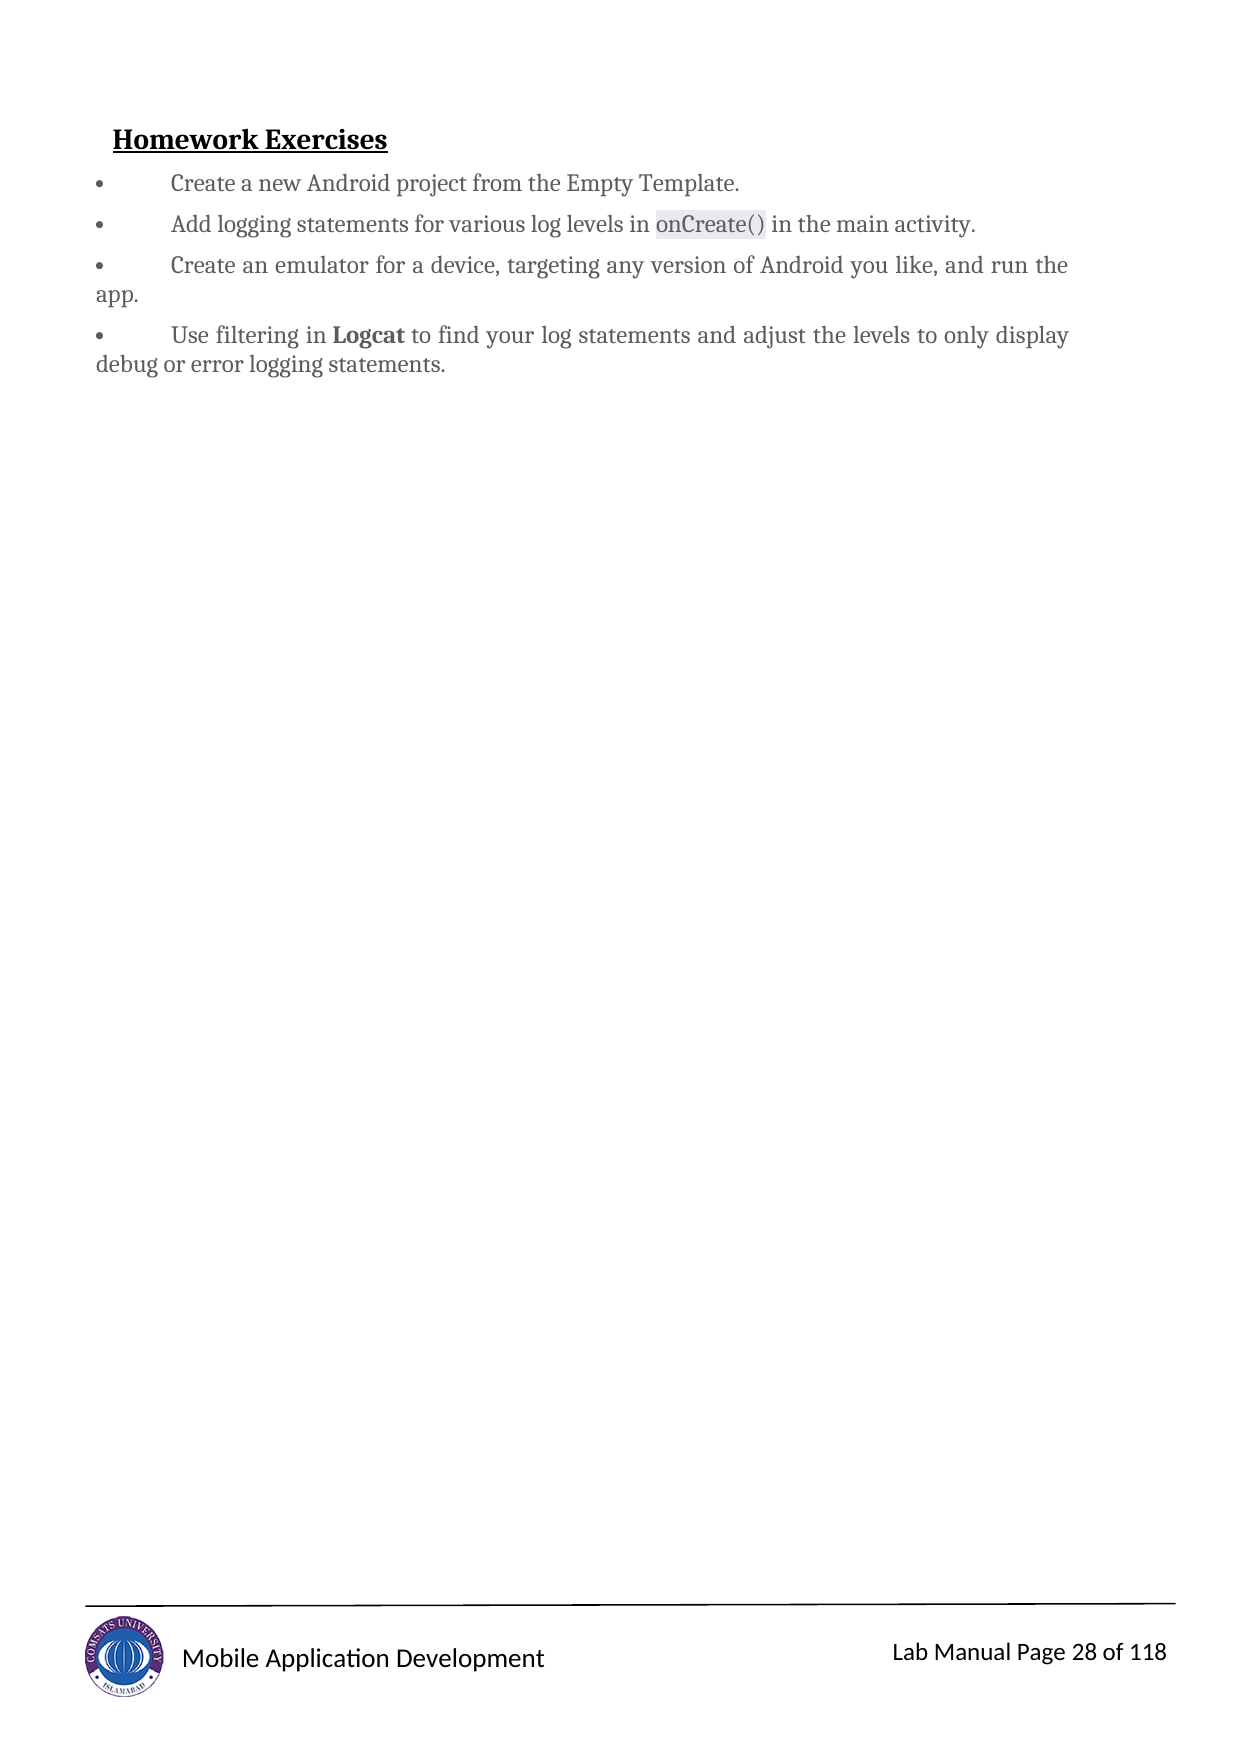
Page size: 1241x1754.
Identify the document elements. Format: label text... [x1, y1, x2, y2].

list Add logging statements for various log levels in onCreate() in the main activity. [766, 210, 1070, 239]
subtitle Homework Exercises [112, 123, 1070, 156]
list Use filtering in Logcat to find your log statements and adjust the levels to only display debug or error logging statements. [96, 321, 1070, 379]
picture [85, 1616, 165, 1697]
list Create an emulator for a device, targeting any version of Android you like, and run the app. [96, 251, 1070, 309]
list Create a new Android project from the Empty Template. [96, 169, 1070, 198]
list Add logging statements for various log levels in onCreate() in the main activity. [96, 210, 656, 239]
